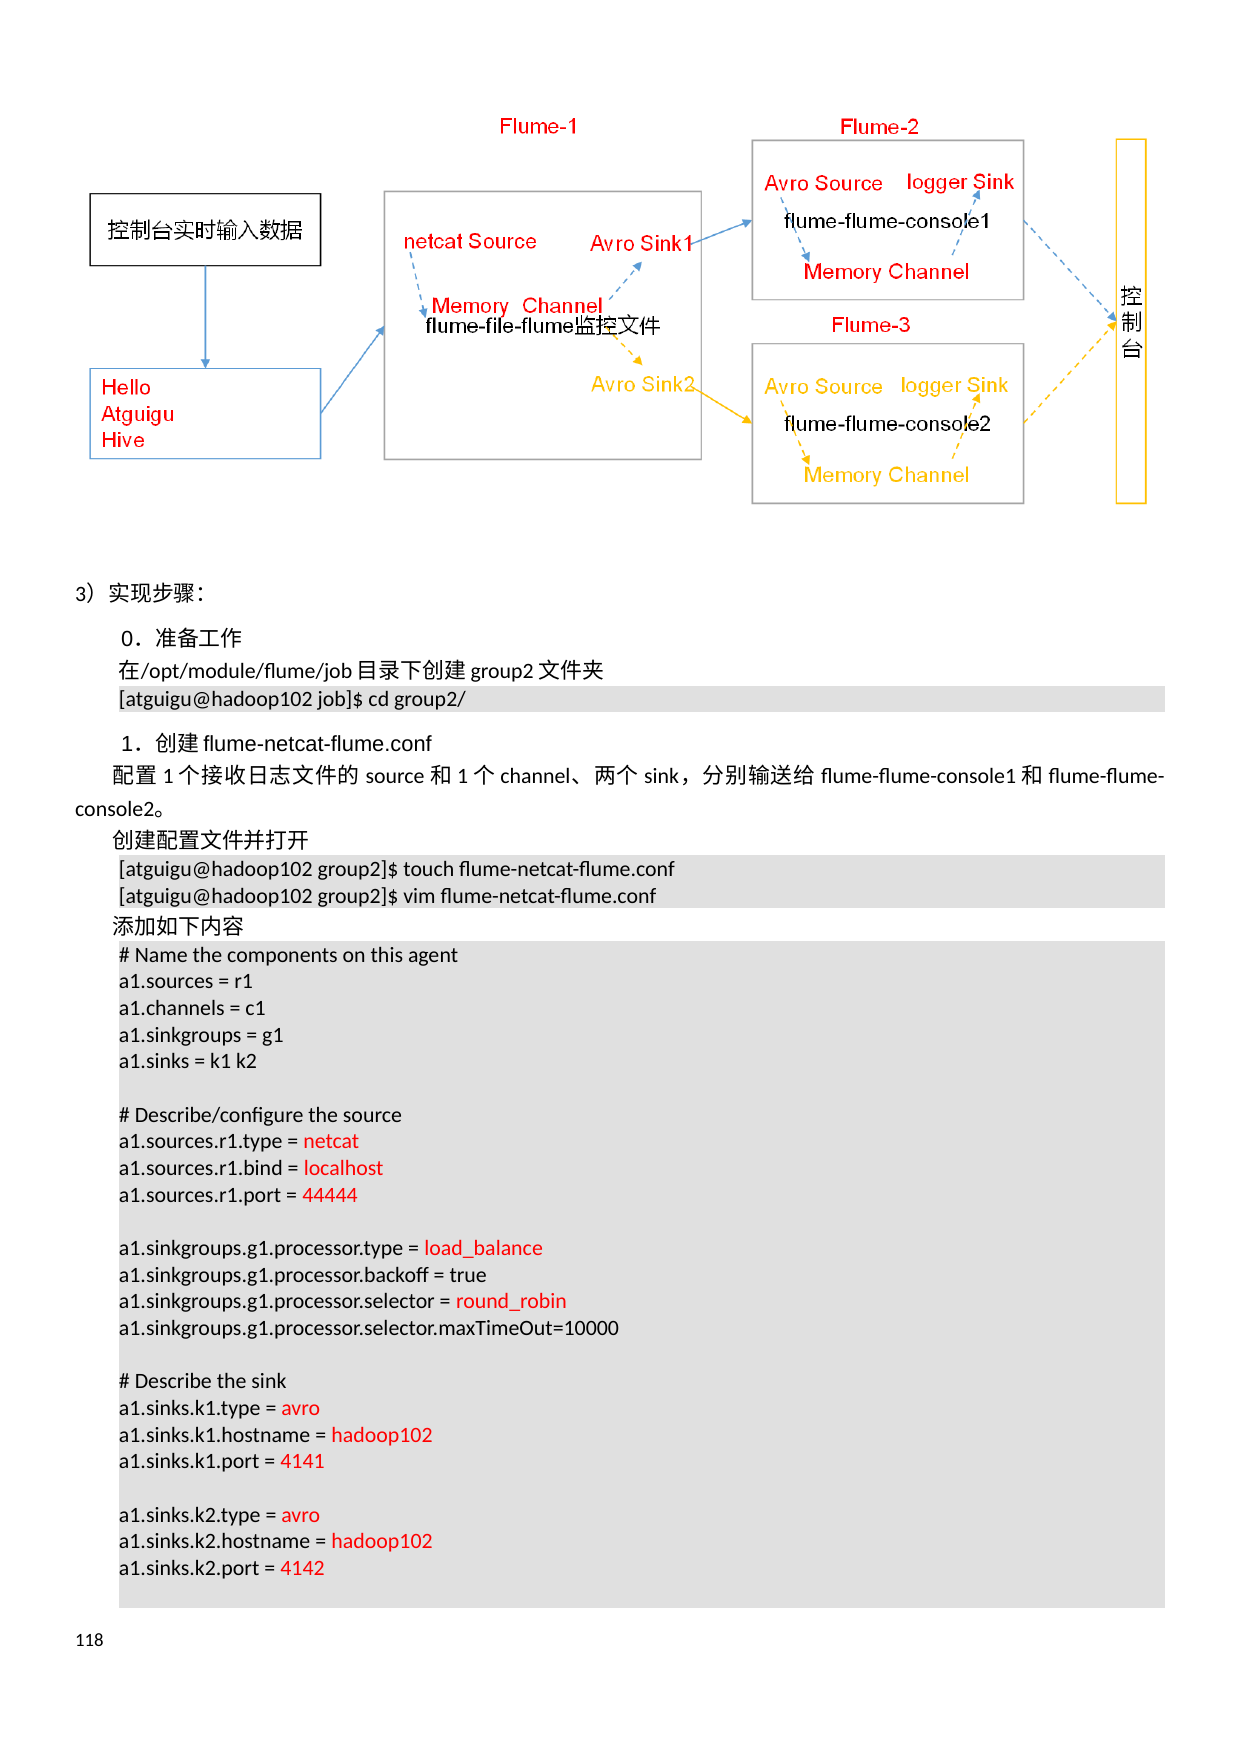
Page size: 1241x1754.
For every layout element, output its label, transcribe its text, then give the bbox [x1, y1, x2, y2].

text a1.sources.r1.port = 44444 [119, 1181, 1165, 1208]
text a1.sources = r1 [119, 968, 1165, 994]
text # Describe the sink [119, 1368, 1165, 1394]
text a1.sources.r1.bind = localhost [119, 1154, 1165, 1181]
text a1.sinkgroups.g1.processor.backoff = true [119, 1261, 1165, 1288]
text [atguigu@hadoop102 job]$ cd group2/ [119, 686, 1165, 712]
text 1．创建flume-netcat-flume.conf [75, 725, 1165, 758]
text [atguigu@hadoop102 group2]$ touch flume-netcat-flume.conf [119, 855, 1165, 882]
text [atguigu@hadoop102 group2]$ vim flume-netcat-flume.conf [119, 882, 1165, 908]
text 添加如下内容 [112, 908, 1165, 941]
text a1.sinkgroups.g1.processor.selector = round_robin [119, 1288, 1165, 1314]
text a1.sinkgroups = g1 [119, 1021, 1165, 1048]
text a1.sources.r1.type = netcat [119, 1128, 1165, 1154]
text a1.sinks.k1.port = 4141 [119, 1448, 1165, 1474]
text a1.channels = c1 [119, 994, 1165, 1021]
text a1.sinks.k2.type = avro [119, 1501, 1165, 1528]
text 配置1个接收日志文件的source和1个channel、两个sink，分别输送给flume-flume-console1和flume-flume-console2。 [75, 758, 1165, 823]
text 创建配置文件并打开 [112, 823, 1165, 855]
text a1.sinks.k1.hostname = hadoop102 [119, 1421, 1165, 1448]
text # Name the components on this agent [119, 941, 1165, 968]
text a1.sinks.k1.type = avro [119, 1394, 1165, 1421]
text a1.sinkgroups.g1.processor.type = load_balance [119, 1234, 1165, 1261]
text 3）实现步骤： [75, 575, 1165, 608]
picture [75, 87, 1165, 556]
text a1.sinkgroups.g1.processor.selector.maxTimeOut=10000 [119, 1314, 1165, 1341]
text 0．准备工作 [75, 621, 1165, 653]
text a1.sinks = k1 k2 [119, 1048, 1165, 1074]
text 在/opt/module/flume/job目录下创建group2文件夹 [75, 653, 1165, 686]
text a1.sinks.k2.hostname = hadoop102 [119, 1528, 1165, 1554]
text a1.sinks.k2.port = 4142 [119, 1554, 1165, 1581]
text # Describe/configure the source [119, 1101, 1165, 1128]
